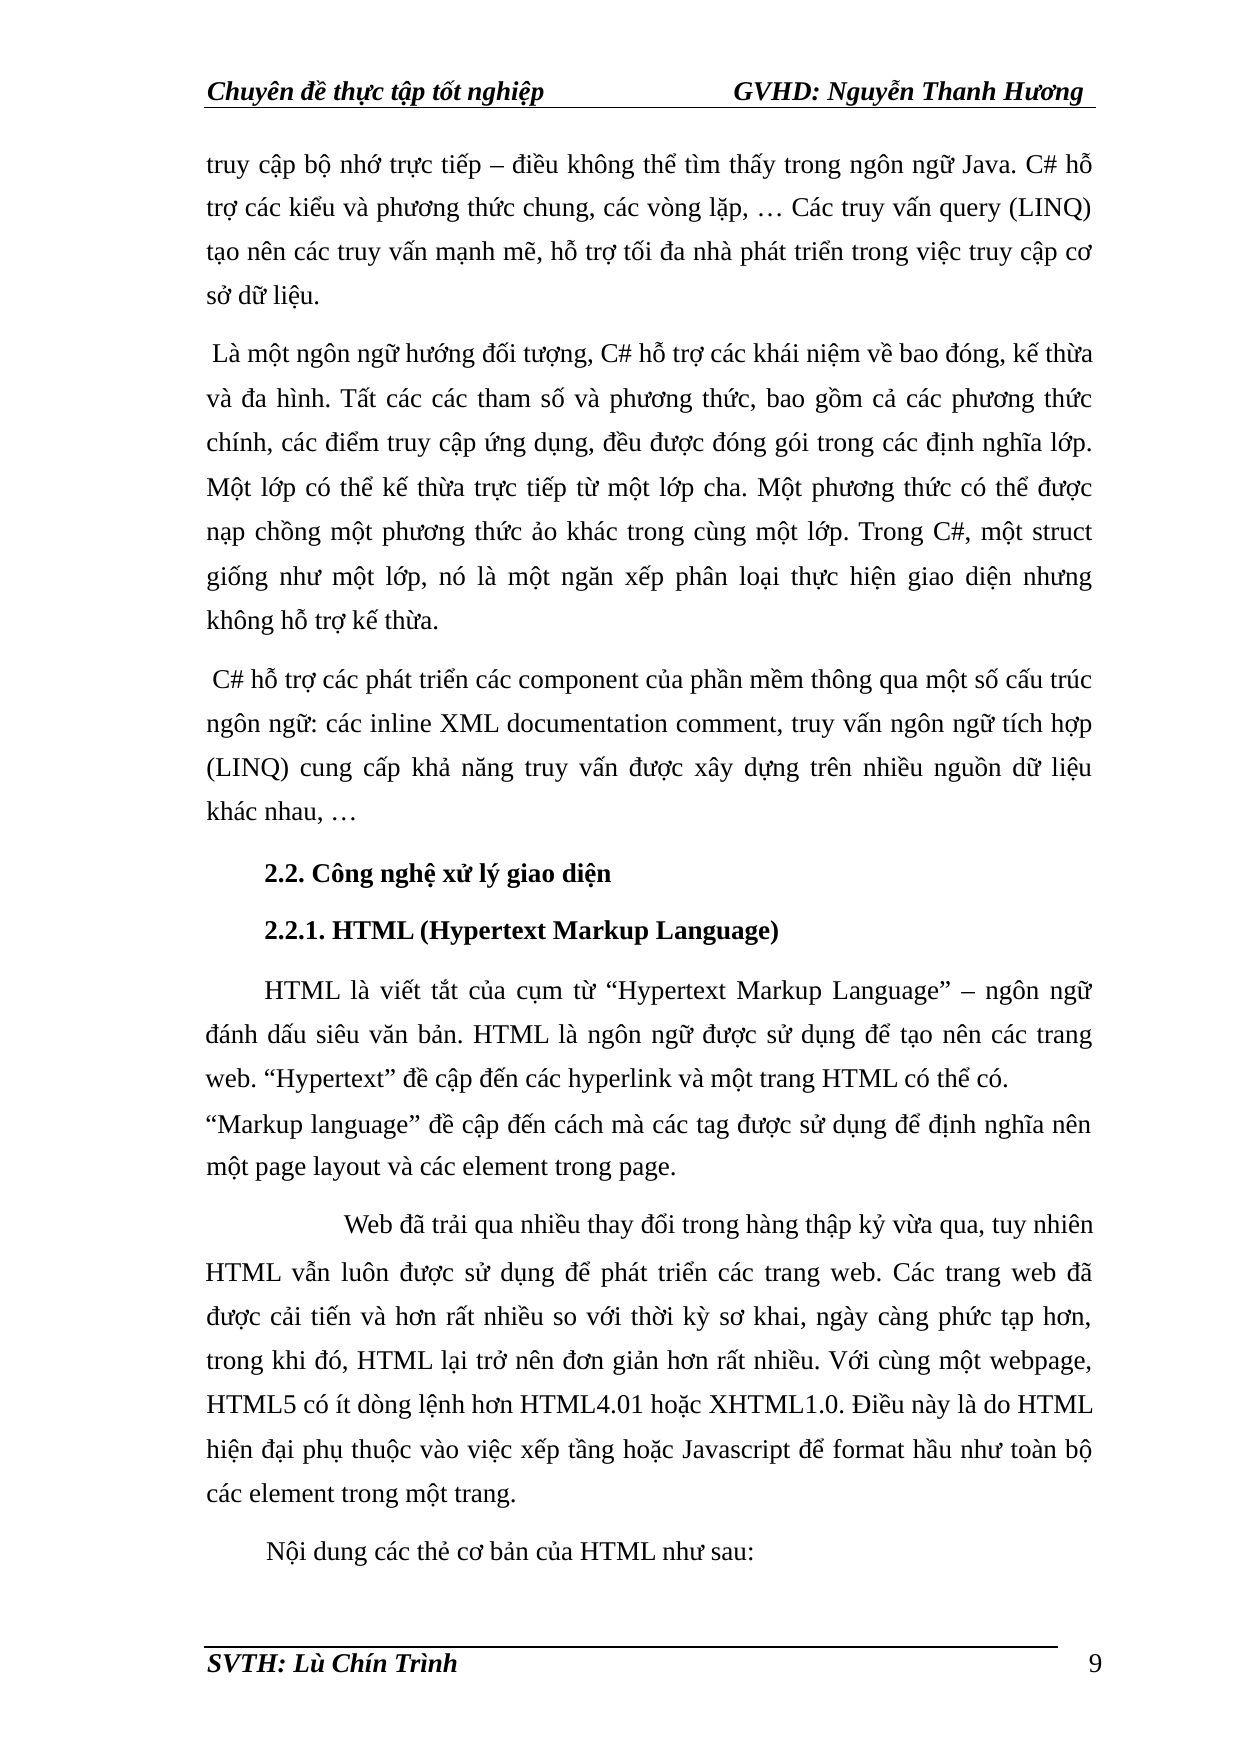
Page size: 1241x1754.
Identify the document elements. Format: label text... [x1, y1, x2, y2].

text Là một ngôn ngữ hướng đối tượng, C# hỗ trợ các khái niệm về bao đóng, kế thừa và đa hình. Tất các các tham số và phương thức, bao gồm cả các phương thức chính, các điểm truy cập ứng dụng, đều được đóng gói trong các định nghĩa lớp. Một lớp có thể kế thừa trực tiếp từ một lớp cha. Một phương thức có thể được nạp chồng một phương thức ảo khác trong cùng một lớp. Trong C#, một struct giống như một lớp, nó là một ngăn xếp phân loại thực hiện giao diện nhưng không hỗ trợ kế thừa. [205, 337, 1094, 635]
text Web đã trải qua nhiều thay đổi trong hàng thập kỷ vừa qua, tuy nhiên [207, 1209, 1094, 1240]
text C# hỗ trợ các phát triển các component của phần mềm thông qua một số cấu trúc ngôn ngữ: các inline XML documentation comment, truy vấn ngôn ngữ tích hợp (LINQ) cung cấp khả năng truy vấn được xây dựng trên nhiều nguồn dữ liệu khác nhau, … [205, 663, 1094, 827]
text HTML là viết tắt của cụm từ “Hypertext Markup Language” – ngôn ngữ đánh dấu siêu văn bản. HTML là ngôn ngữ được sử dụng để tạo nên các trang web. “Hypertext” đề cập đến các hyperlink và một trang HTML có thể có. [205, 974, 1094, 1093]
subtitle 2.2. Công nghệ xử lý giao diện [264, 857, 1109, 888]
subtitle 2.2.1. HTML (Hypertext Markup Language) [264, 914, 1109, 946]
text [205, 148, 1094, 310]
text HTML vẫn luôn được sử dụng để phát triển các trang web. Các trang web đã được cải tiến và hơn rất nhiều so với thời kỳ sơ khai, ngày càng phức tạp hơn, trong khi đó, HTML lại trở nên đơn giản hơn rất nhiều. Với cùng một webpage, HTML5 có ít dòng lệnh hơn HTML4.01 hoặc XHTML1.0. Điều này là do HTML hiện đại phụ thuộc vào việc xếp tầng hoặc Javascript để format hầu như toàn bộ các element trong một trang. [205, 1256, 1094, 1508]
text “Markup language” đề cập đến cách mà các tag được sử dụng để định nghĩa nên một page layout và các element trong page. [205, 1108, 1094, 1181]
text Nội dung các thẻ cơ bản của HTML như sau: [266, 1535, 1094, 1566]
